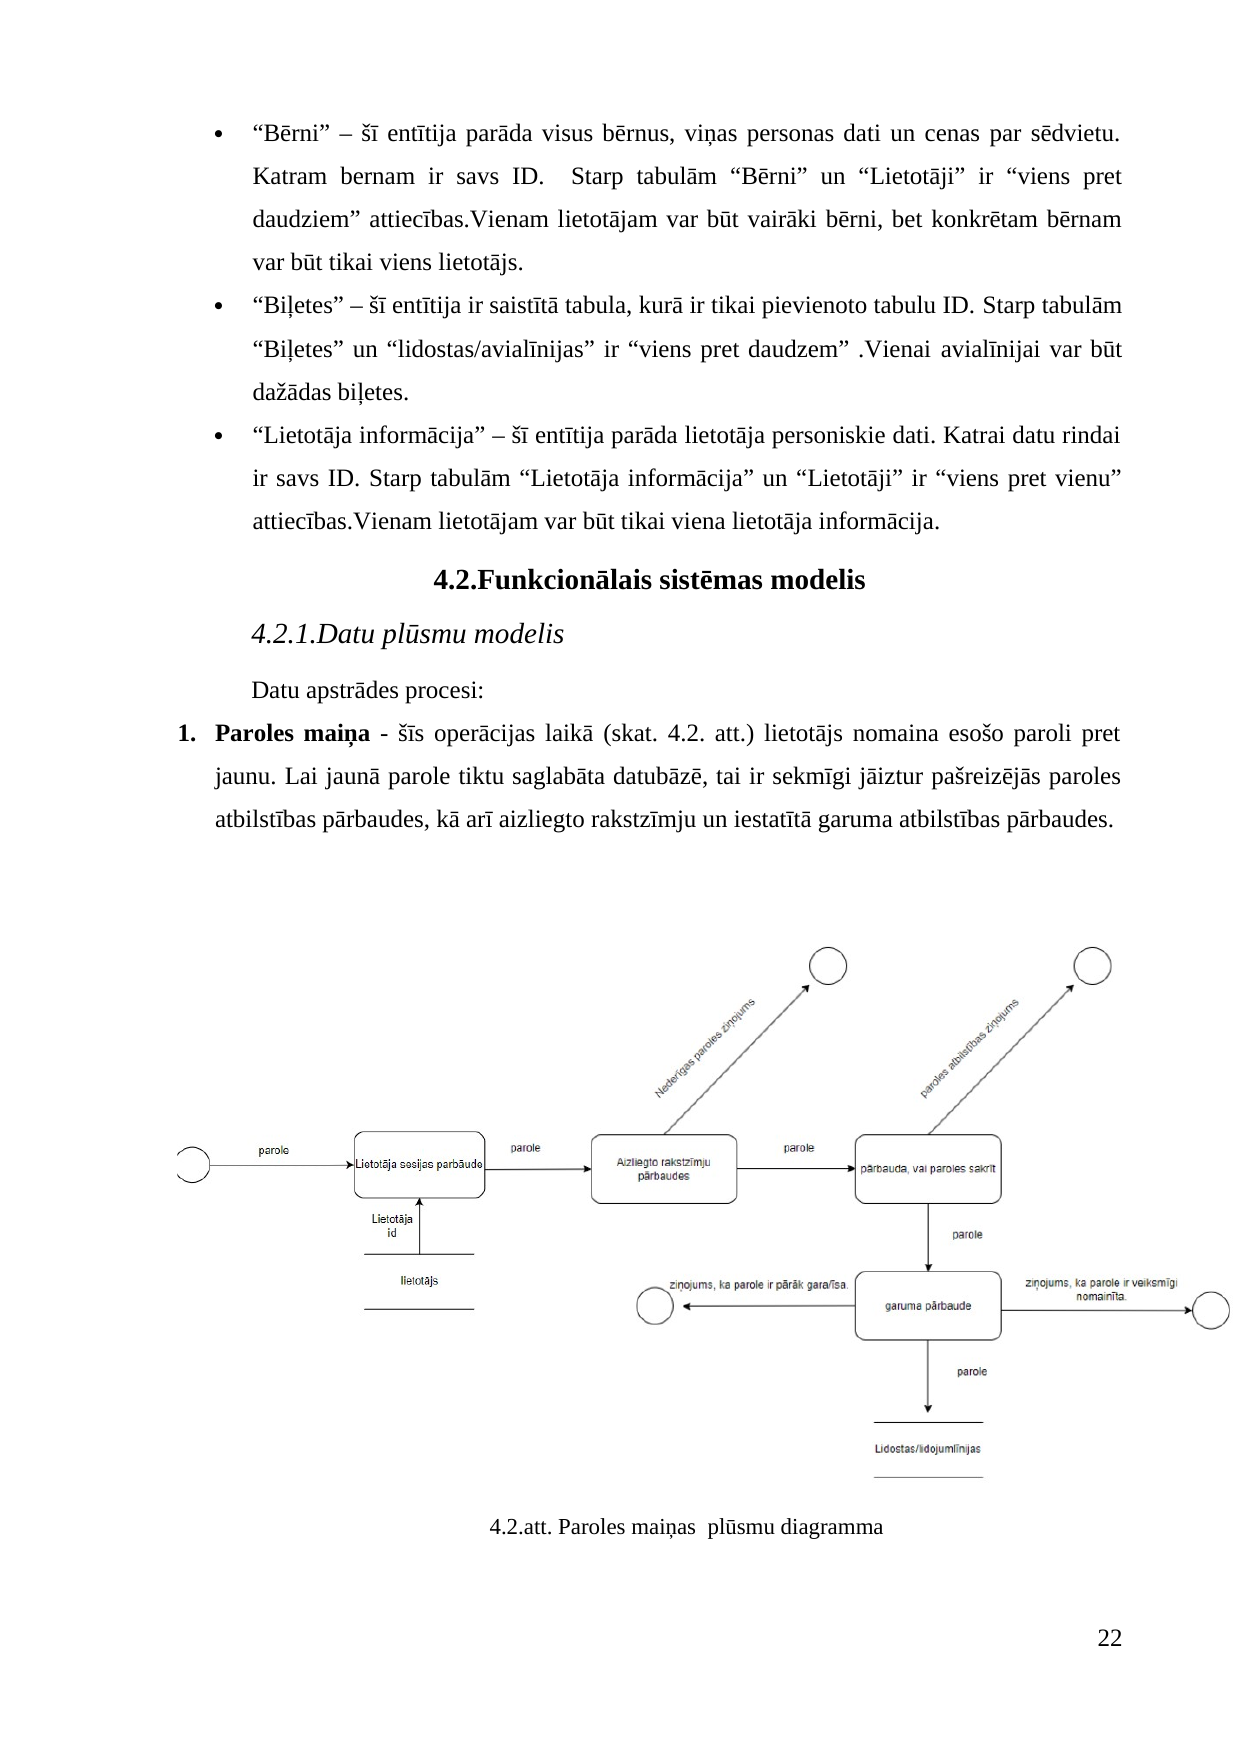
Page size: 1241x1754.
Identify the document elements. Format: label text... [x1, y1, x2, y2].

list “Lietotāja informācija” – šī entītija parāda lietotāja personiskie dati. Katrai datu rindai ir savs ID. Starp tabulām “Lietotāja informācija” un “Lietotāji” ir “viens pret vienu” attiecības.Vienam lietotājam var būt tikai viena lietotāja informācija. [215, 420, 1122, 535]
subtitle 4.2.1.Datu plūsmu modelis [177, 616, 1122, 650]
text Datu apstrādes procesi: [177, 675, 1122, 703]
text 4.2.att. Paroles maiņas plūsmu diagramma [177, 1513, 1122, 1539]
list Paroles maiņa - šīs operācijas laikā (skat. 4.2. att.) lietotājs nomaina esošo paroli pret jaunu. Lai jaunā parole tiktu saglabāta datubāzē, tai ir sekmīgi jāiztur pašreizējās paroles atbilstības pārbaudes, kā arī aizliegto rakstzīmju un iestatītā garuma atbilstības pārbaudes. [177, 718, 1122, 833]
list “Bērni” – šī entītija parāda visus bērnus, viņas personas dati un cenas par sēdvietu. Katram bernam ir savs ID. Starp tabulām “Bērni” un “Lietotāji” ir “viens pret daudziem” attiecības.Vienam lietotājam var būt vairāki bērni, bet konkrētam bērnam var būt tikai viens lietotājs. [215, 118, 1122, 276]
picture [177, 926, 1236, 1484]
list “Biļetes” – šī entītija ir saistītā tabula, kurā ir tikai pievienoto tabulu ID. Starp tabulām “Biļetes” un “lidostas/avialīnijas” ir “viens pret daudzem” .Vienai avialīnijai var būt dažādas biļetes. [215, 291, 1122, 406]
subtitle 4.2.Funkcionālais sistēmas modelis [177, 562, 1122, 595]
